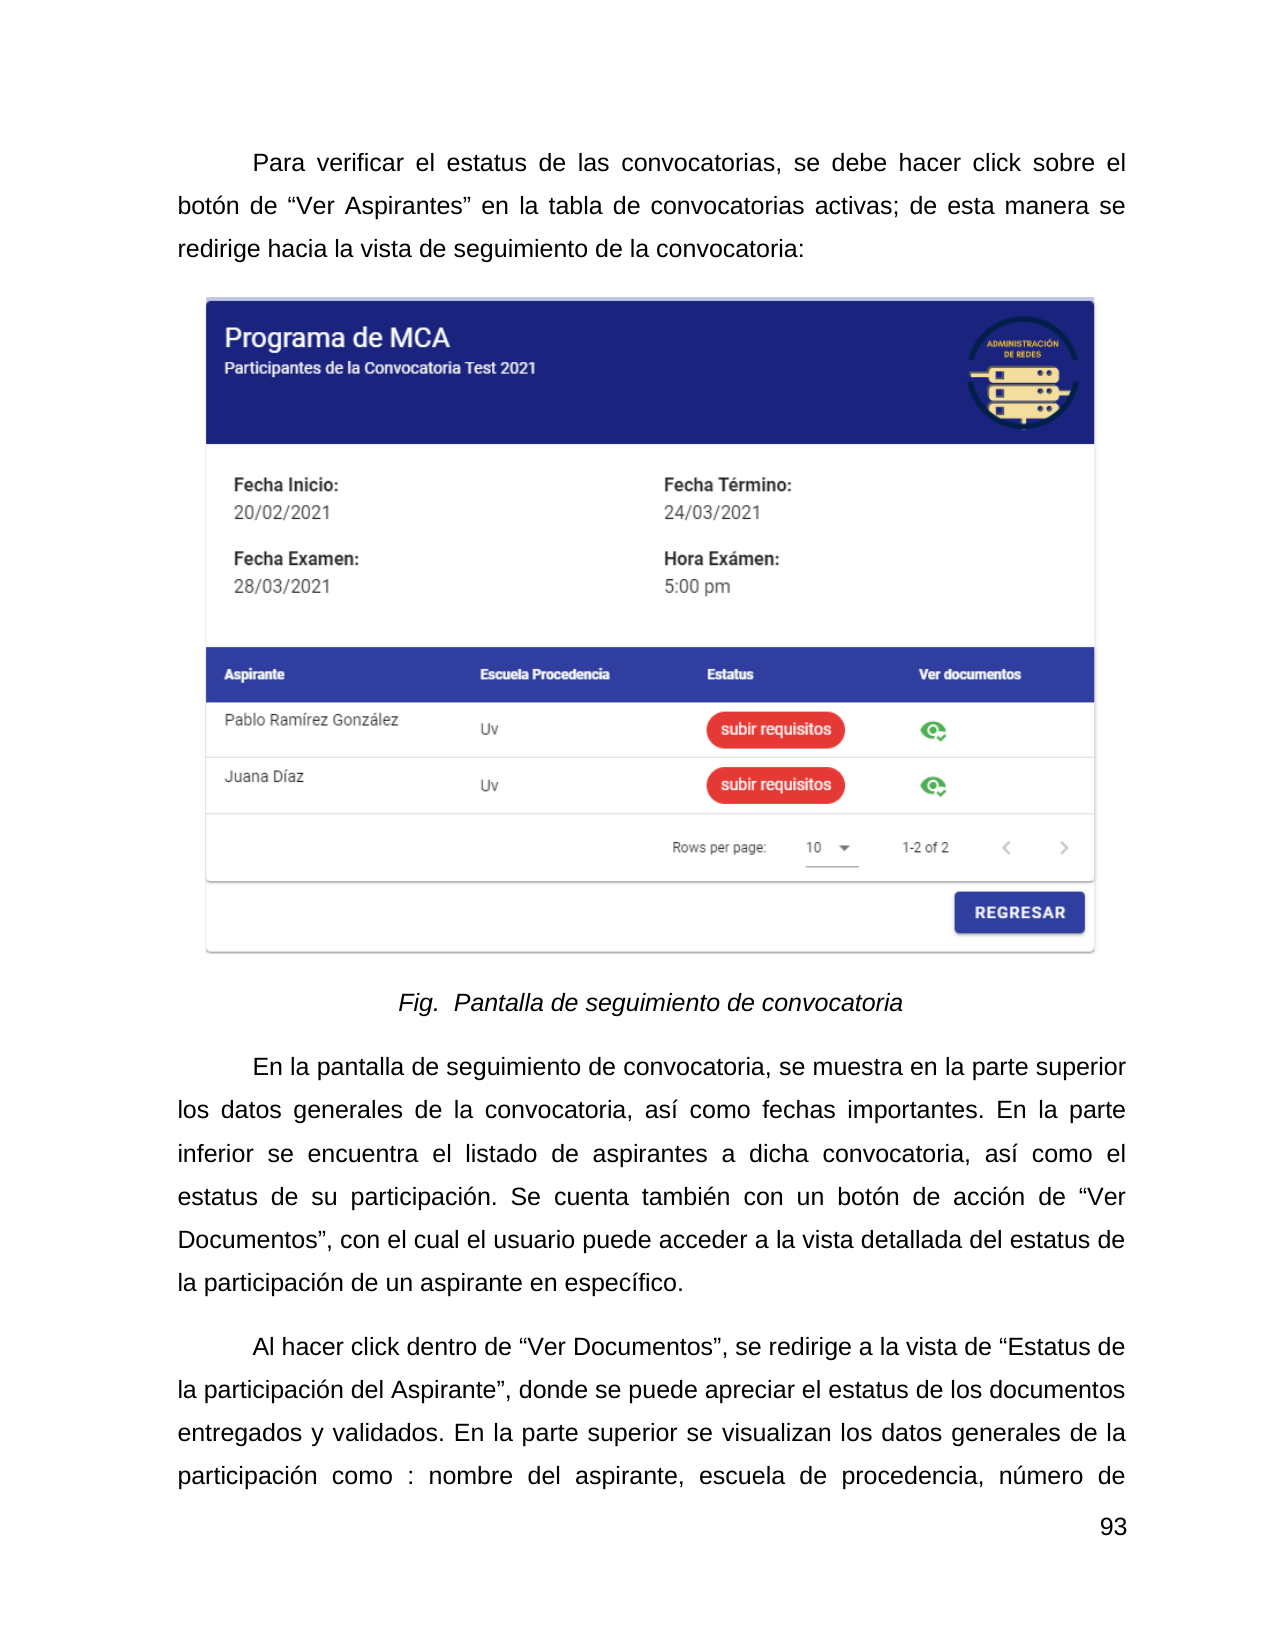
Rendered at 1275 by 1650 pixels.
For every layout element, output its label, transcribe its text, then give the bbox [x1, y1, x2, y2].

text En la pantalla de seguimiento de convocatoria, se muestra en la parte superior los datos generales de la convocatoria, así como fechas importantes. En la parte inferior se encuentra el listado de aspirantes a dicha convocatoria, así como el estatus de su participación. Se cuenta también con un botón de acción de “Ver Documentos”, con el cual el usuario puede acceder a la vista detallada del estatus de la participación de un aspirante en específico. [177, 1052, 1127, 1297]
text Fig. Pantalla de seguimiento de convocatoria [177, 988, 1127, 1017]
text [177, 1332, 1127, 1490]
text Para verificar el estatus de las convocatorias, se debe hacer click sobre el botón de “Ver Aspirantes” en la tabla de convocatorias activas; de esta manera se redirige hacia la vista de seguimiento de la convocatoria: [177, 148, 1127, 263]
picture [205, 297, 1100, 954]
